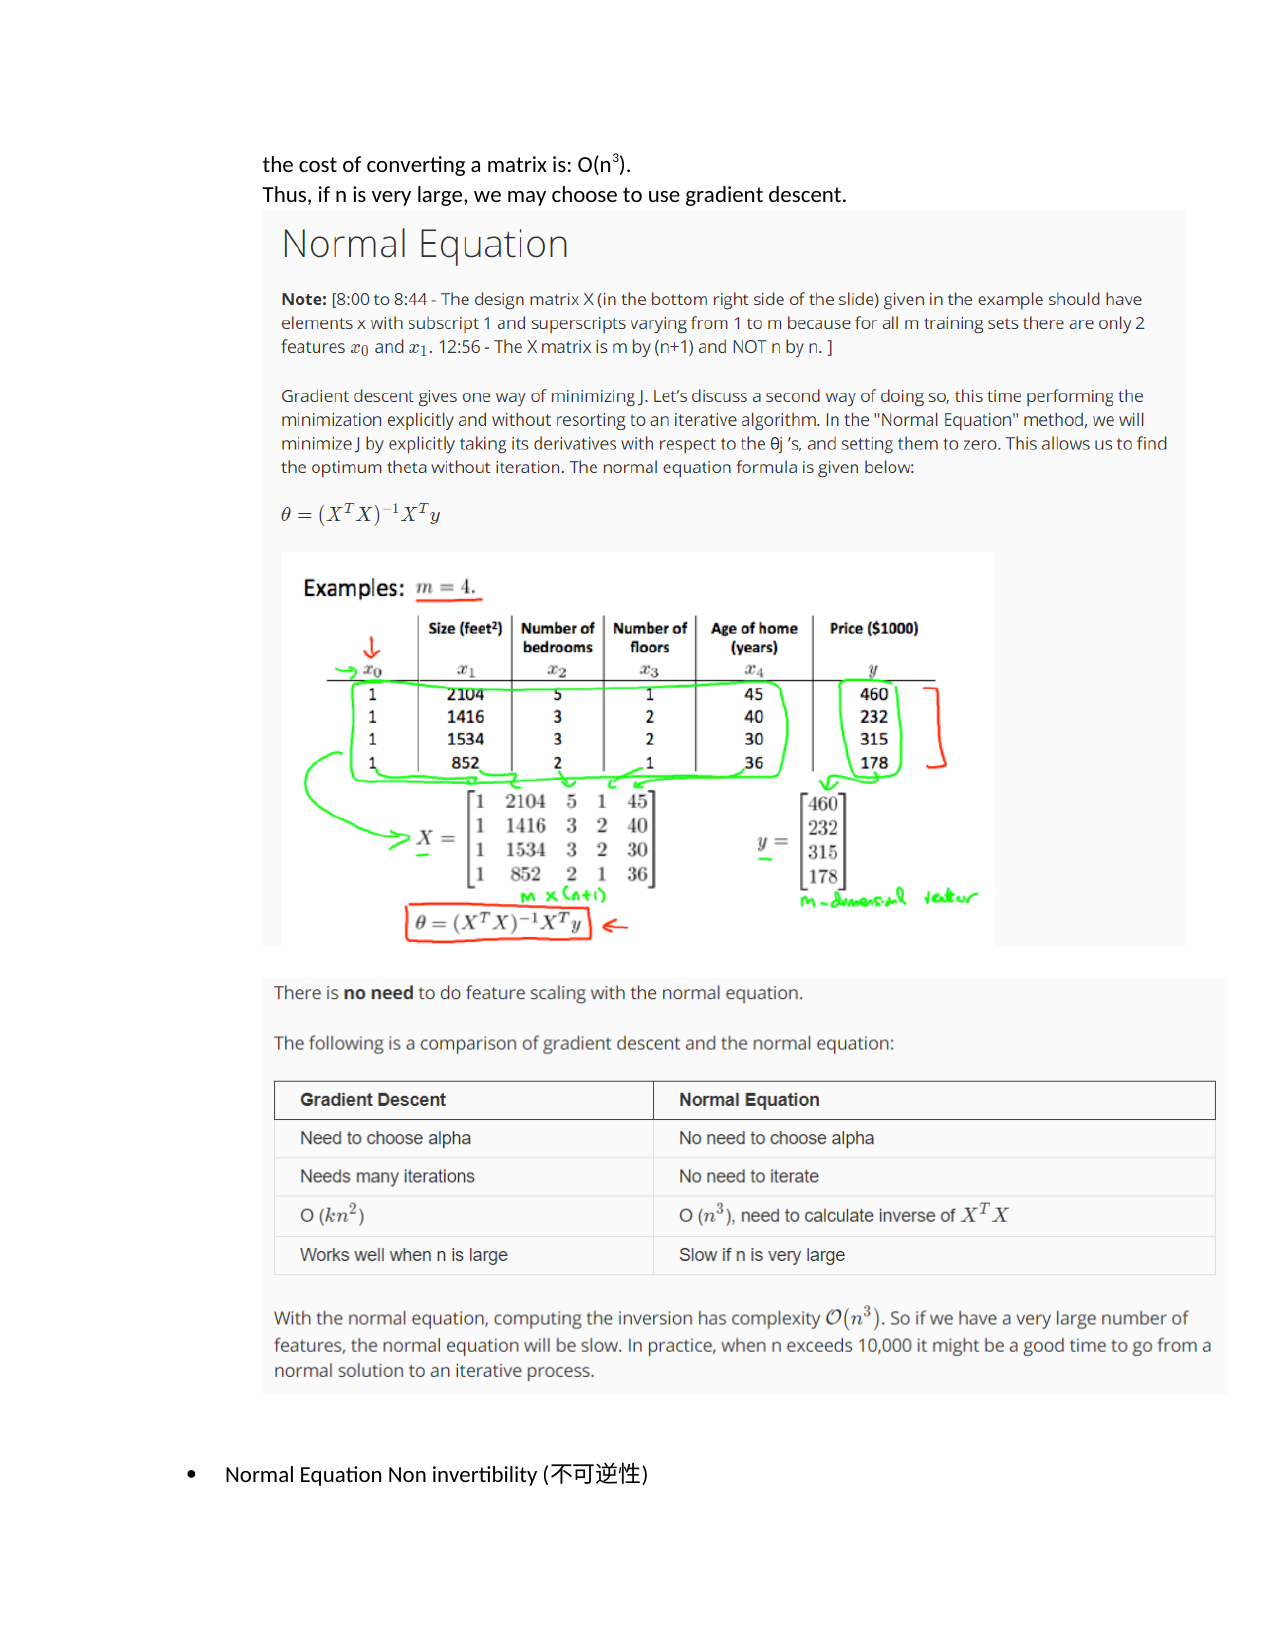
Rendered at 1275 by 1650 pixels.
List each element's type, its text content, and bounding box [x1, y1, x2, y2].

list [225, 150, 1125, 208]
list Normal Equation Non invertibility (不可逆性) [187, 1456, 1125, 1489]
picture [262, 977, 1229, 1394]
picture [262, 210, 1187, 946]
